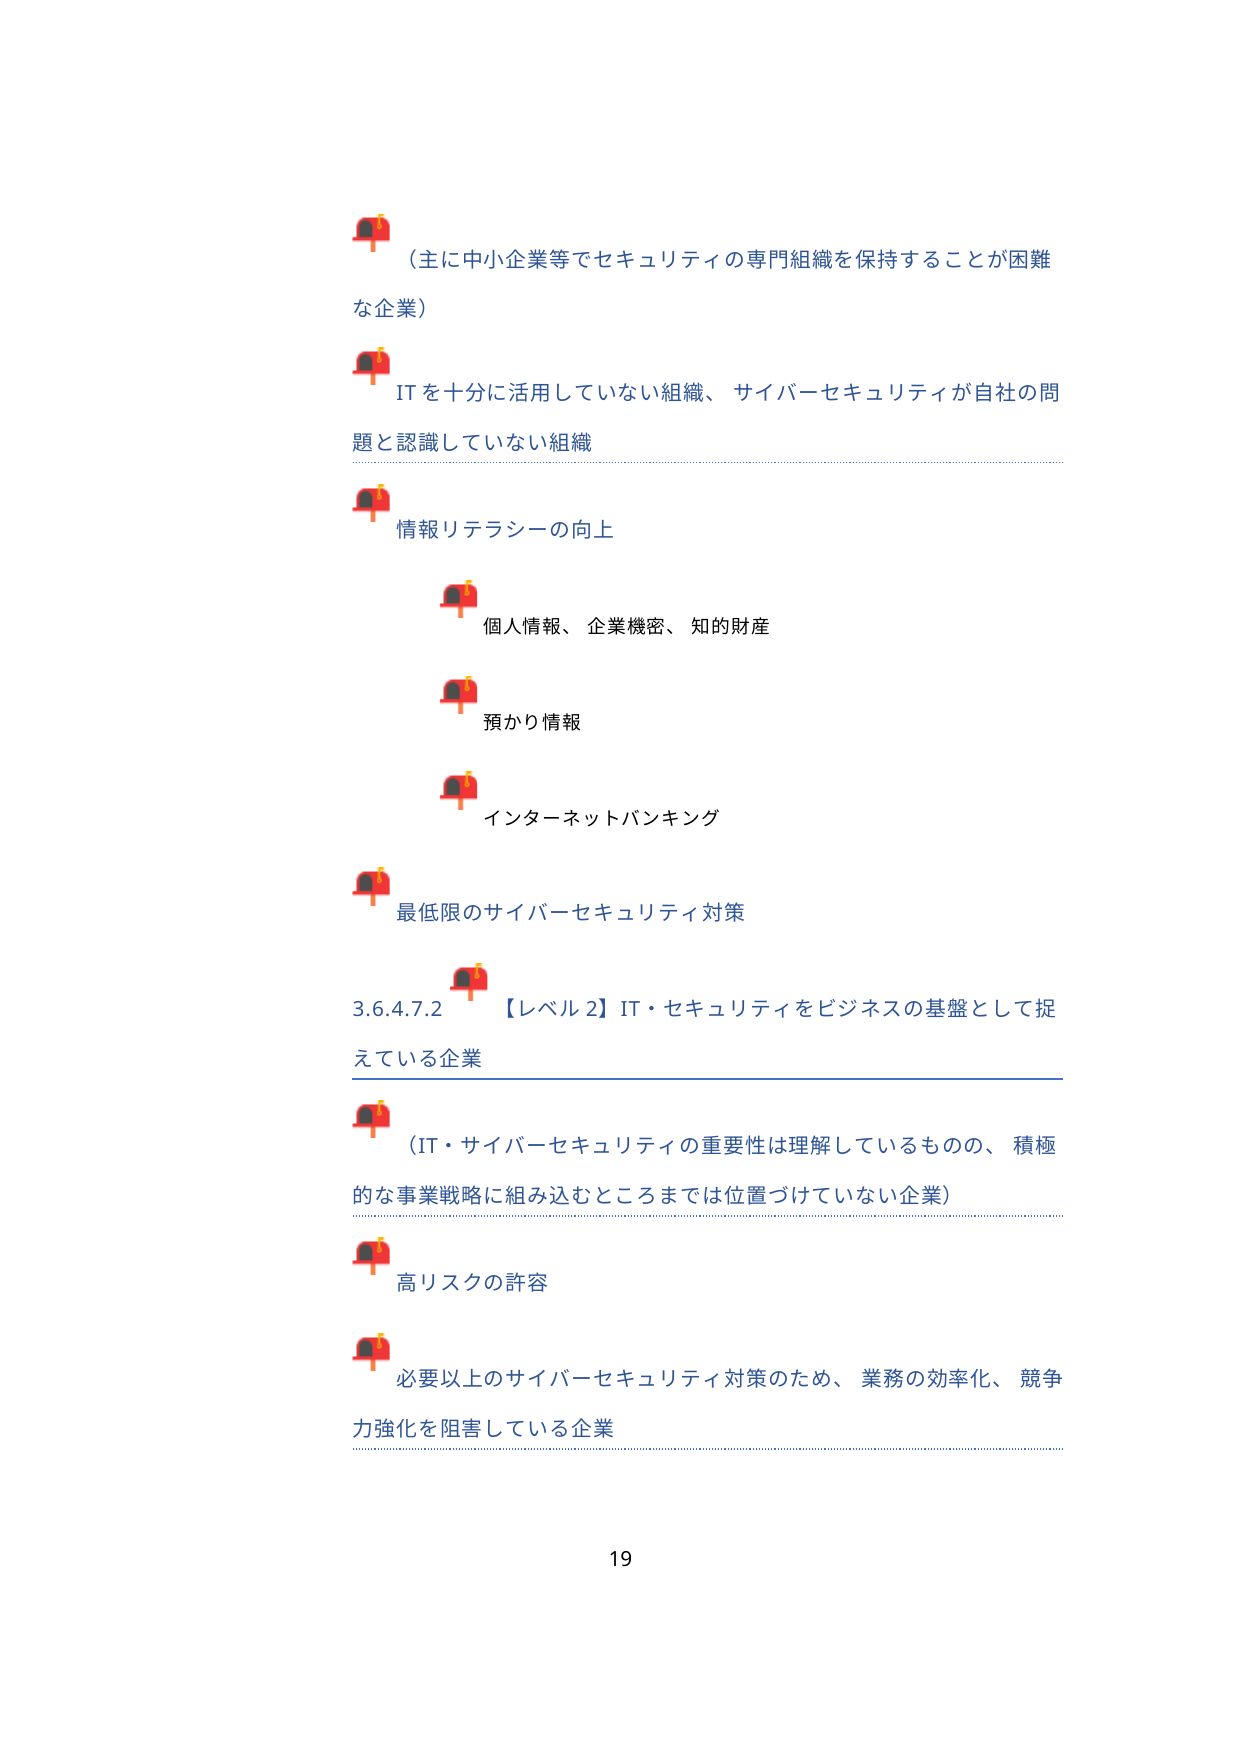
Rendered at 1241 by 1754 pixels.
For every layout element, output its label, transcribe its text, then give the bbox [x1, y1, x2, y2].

picture [352, 867, 390, 906]
text （IT・サイバーセキュリティの重要性は理解しているものの、 積極的な事業戦略に組み込むところまでは位置づけていない企業） [352, 1101, 1063, 1217]
picture [352, 1237, 390, 1275]
picture [352, 214, 390, 252]
text （主に中小企業等でセキュリティの専門組織を保持することが困難な企業） [352, 214, 1063, 327]
text インターネットバンキング [440, 772, 1063, 847]
text 高リスクの許容 [352, 1237, 1063, 1312]
picture [450, 963, 488, 1001]
text ITを十分に活用していない組織、 サイバーセキュリティが自社の問題と認識していない組織 [352, 347, 1063, 463]
text 必要以上のサイバーセキュリティ対策のため、 業務の効率化、 競争力強化を阻害している企業 [352, 1333, 1063, 1449]
text 情報リテラシーの向上 [352, 484, 1063, 559]
picture [439, 580, 478, 618]
text 最低限のサイバーセキュリティ対策 [352, 868, 1063, 943]
picture [352, 347, 390, 385]
picture [439, 676, 478, 714]
picture [352, 484, 390, 522]
text 個人情報、 企業機密、 知的財産 [440, 580, 1063, 655]
text 【レベル2】IT・セキュリティをビジネスの基盤として捉えている企業 [352, 963, 1063, 1078]
text 預かり情報 [440, 676, 1063, 751]
picture [352, 1100, 390, 1138]
picture [352, 1333, 390, 1371]
picture [439, 771, 478, 810]
